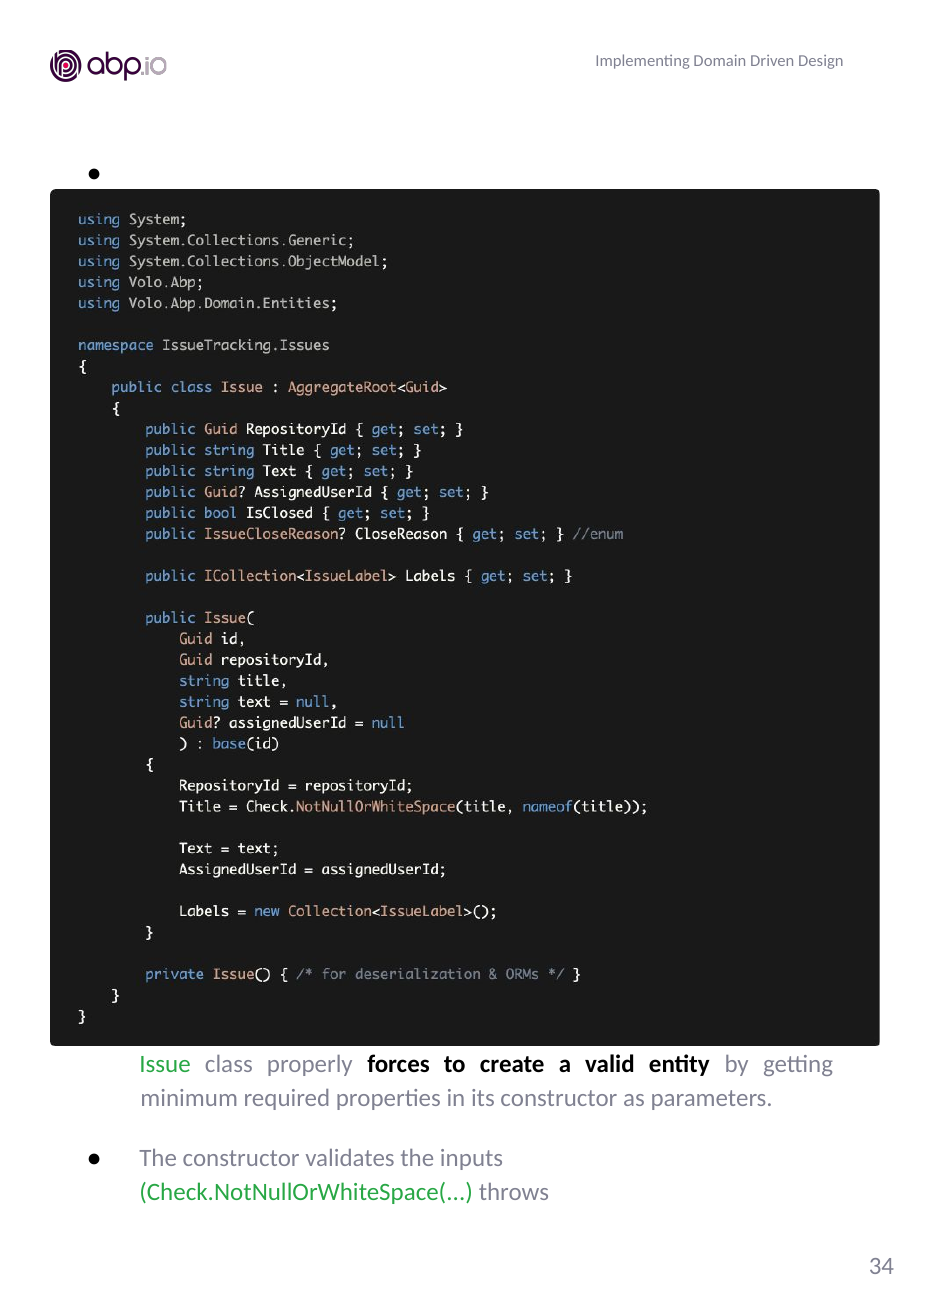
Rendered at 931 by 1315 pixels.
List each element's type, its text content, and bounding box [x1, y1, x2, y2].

text Issue class properly forces to create a valid entity by getting minimum required properties in its constructor as parameters. [139, 1048, 833, 1113]
text (Check.NotNullOrWhiteSpace(...) throws [139, 1176, 845, 1207]
picture [50, 50, 167, 82]
picture [50, 189, 880, 1046]
list The constructor validates the inputs [86, 1142, 843, 1172]
